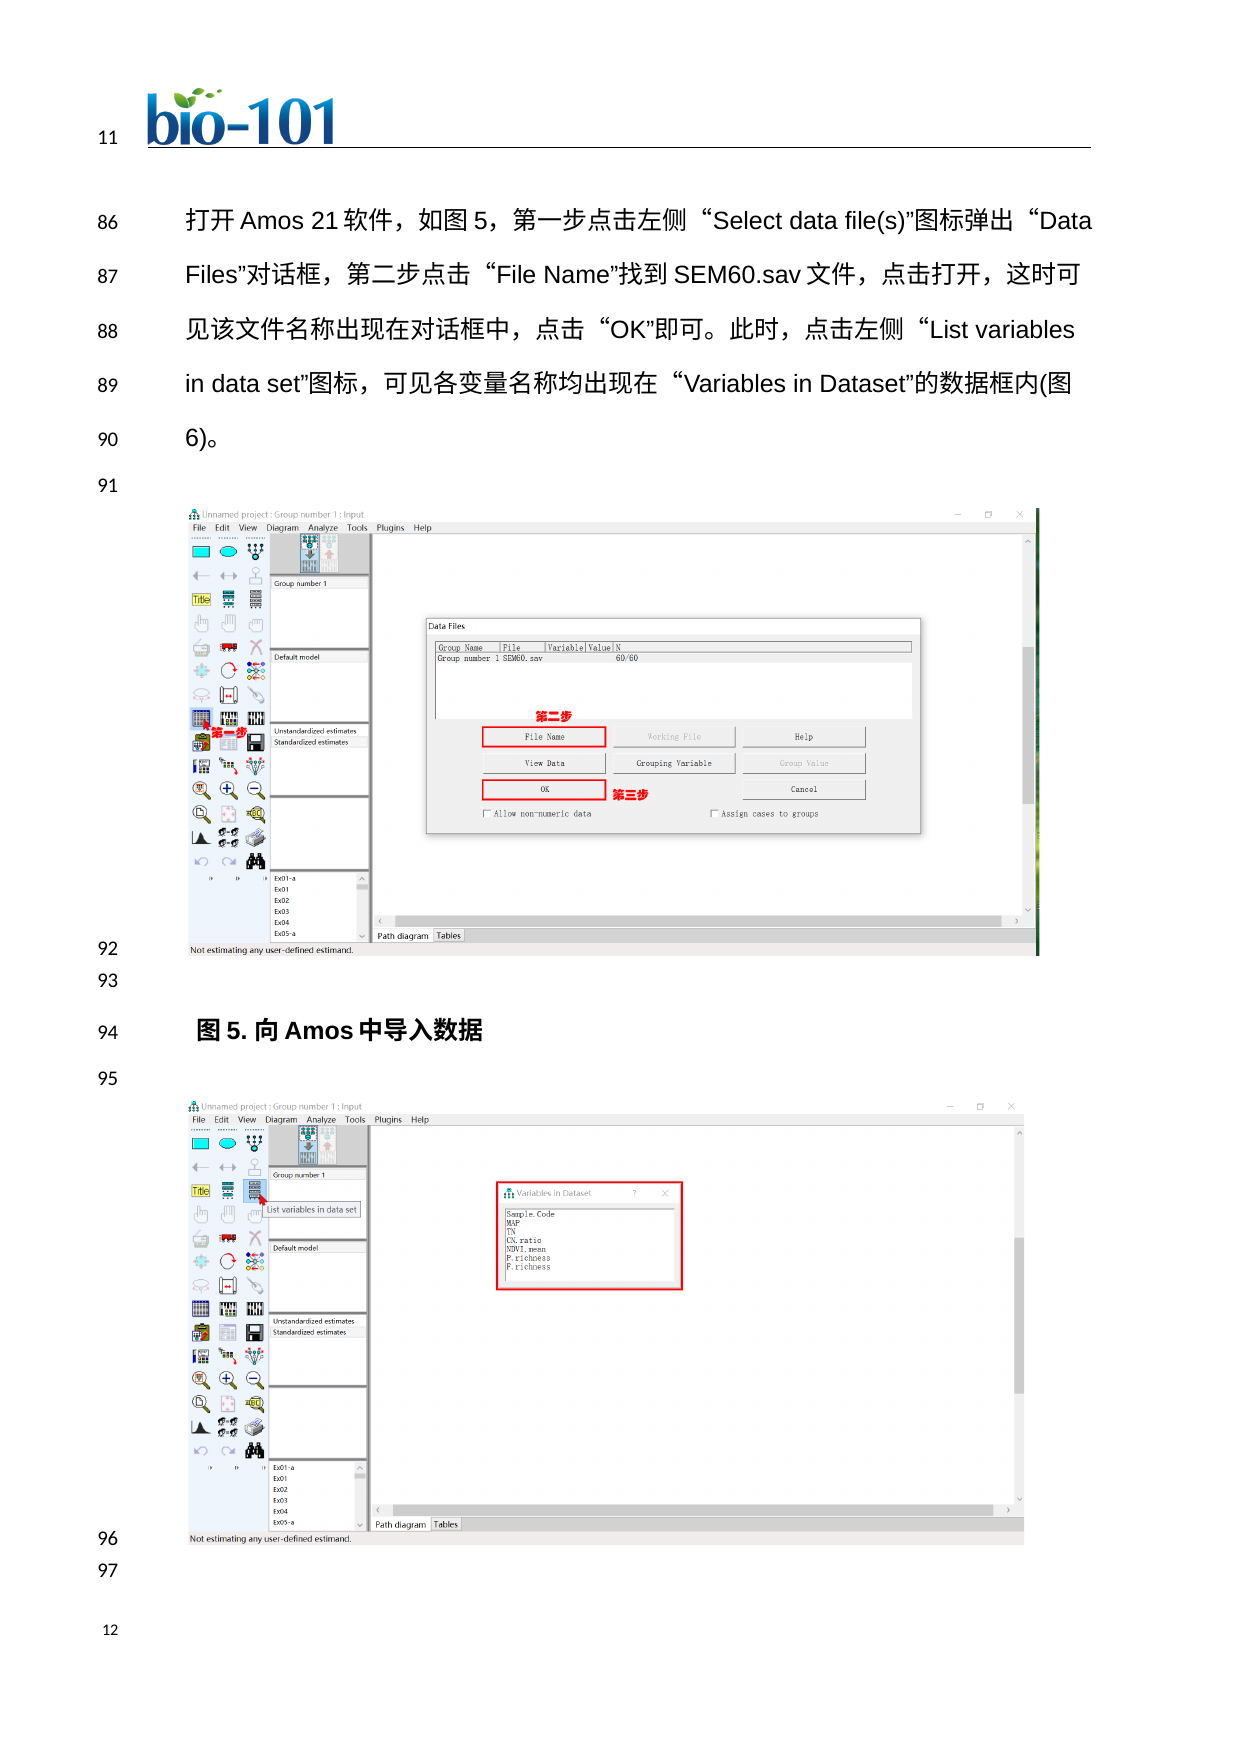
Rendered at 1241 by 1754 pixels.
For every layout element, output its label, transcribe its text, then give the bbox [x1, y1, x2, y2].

picture [188, 1101, 1025, 1545]
picture [147, 88, 333, 145]
text 打开Amos 21软件，如图5，第一步点击左侧“Select data file(s)”图标弹出“Data Files”对话框，第二步点击“File Name”找到SEM60.sav文件，点击打开，这时可见该文件名称出现在对话框中，点击“OK”即可。此时，点击左侧“List variables in data set”图标，可见各变量名称均出现在“Variables in Dataset”的数据框内(图6)。 [185, 200, 1092, 454]
picture [188, 508, 1040, 956]
text 图5. 向Amos中导入数据 [148, 1011, 1092, 1047]
